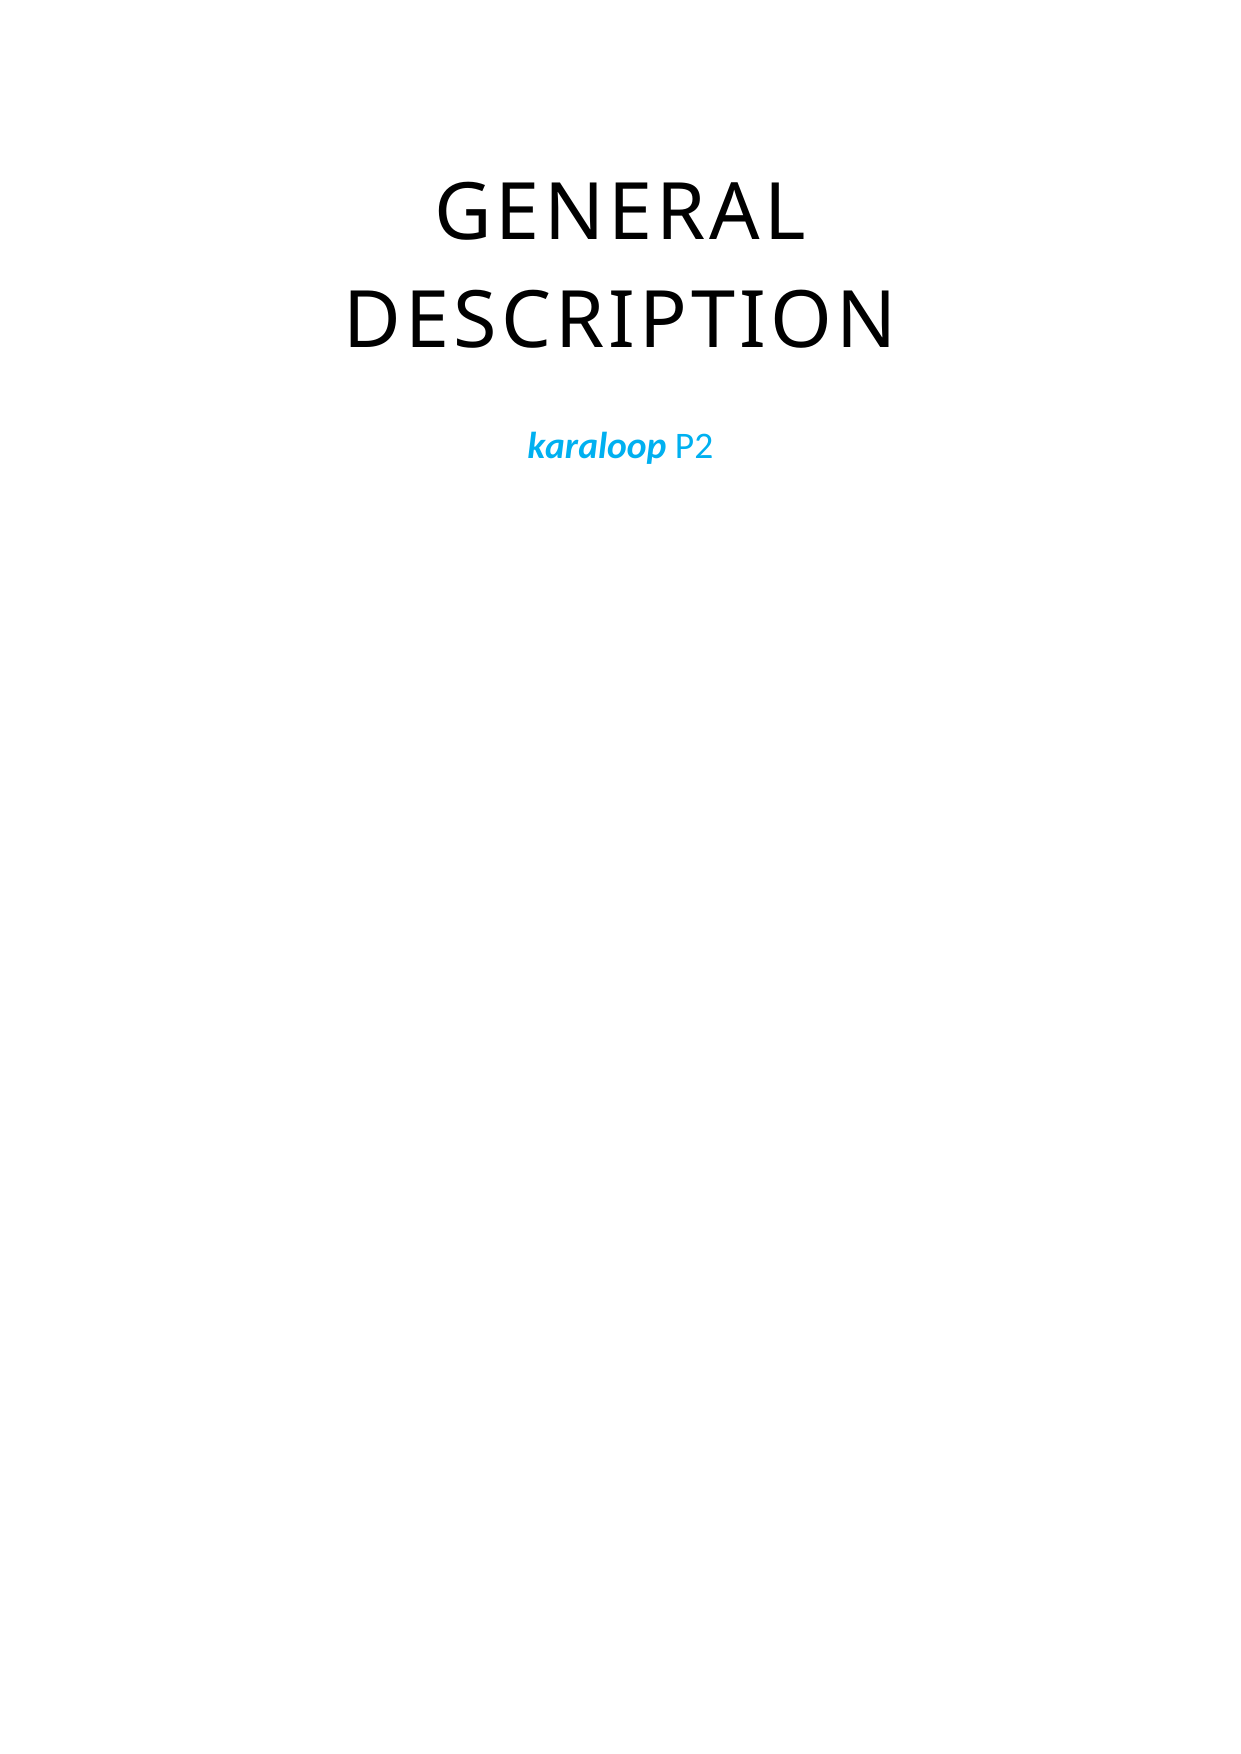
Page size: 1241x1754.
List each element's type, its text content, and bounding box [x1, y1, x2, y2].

title GENERAL description [148, 155, 1093, 370]
text karaloop P2 [148, 422, 1093, 467]
